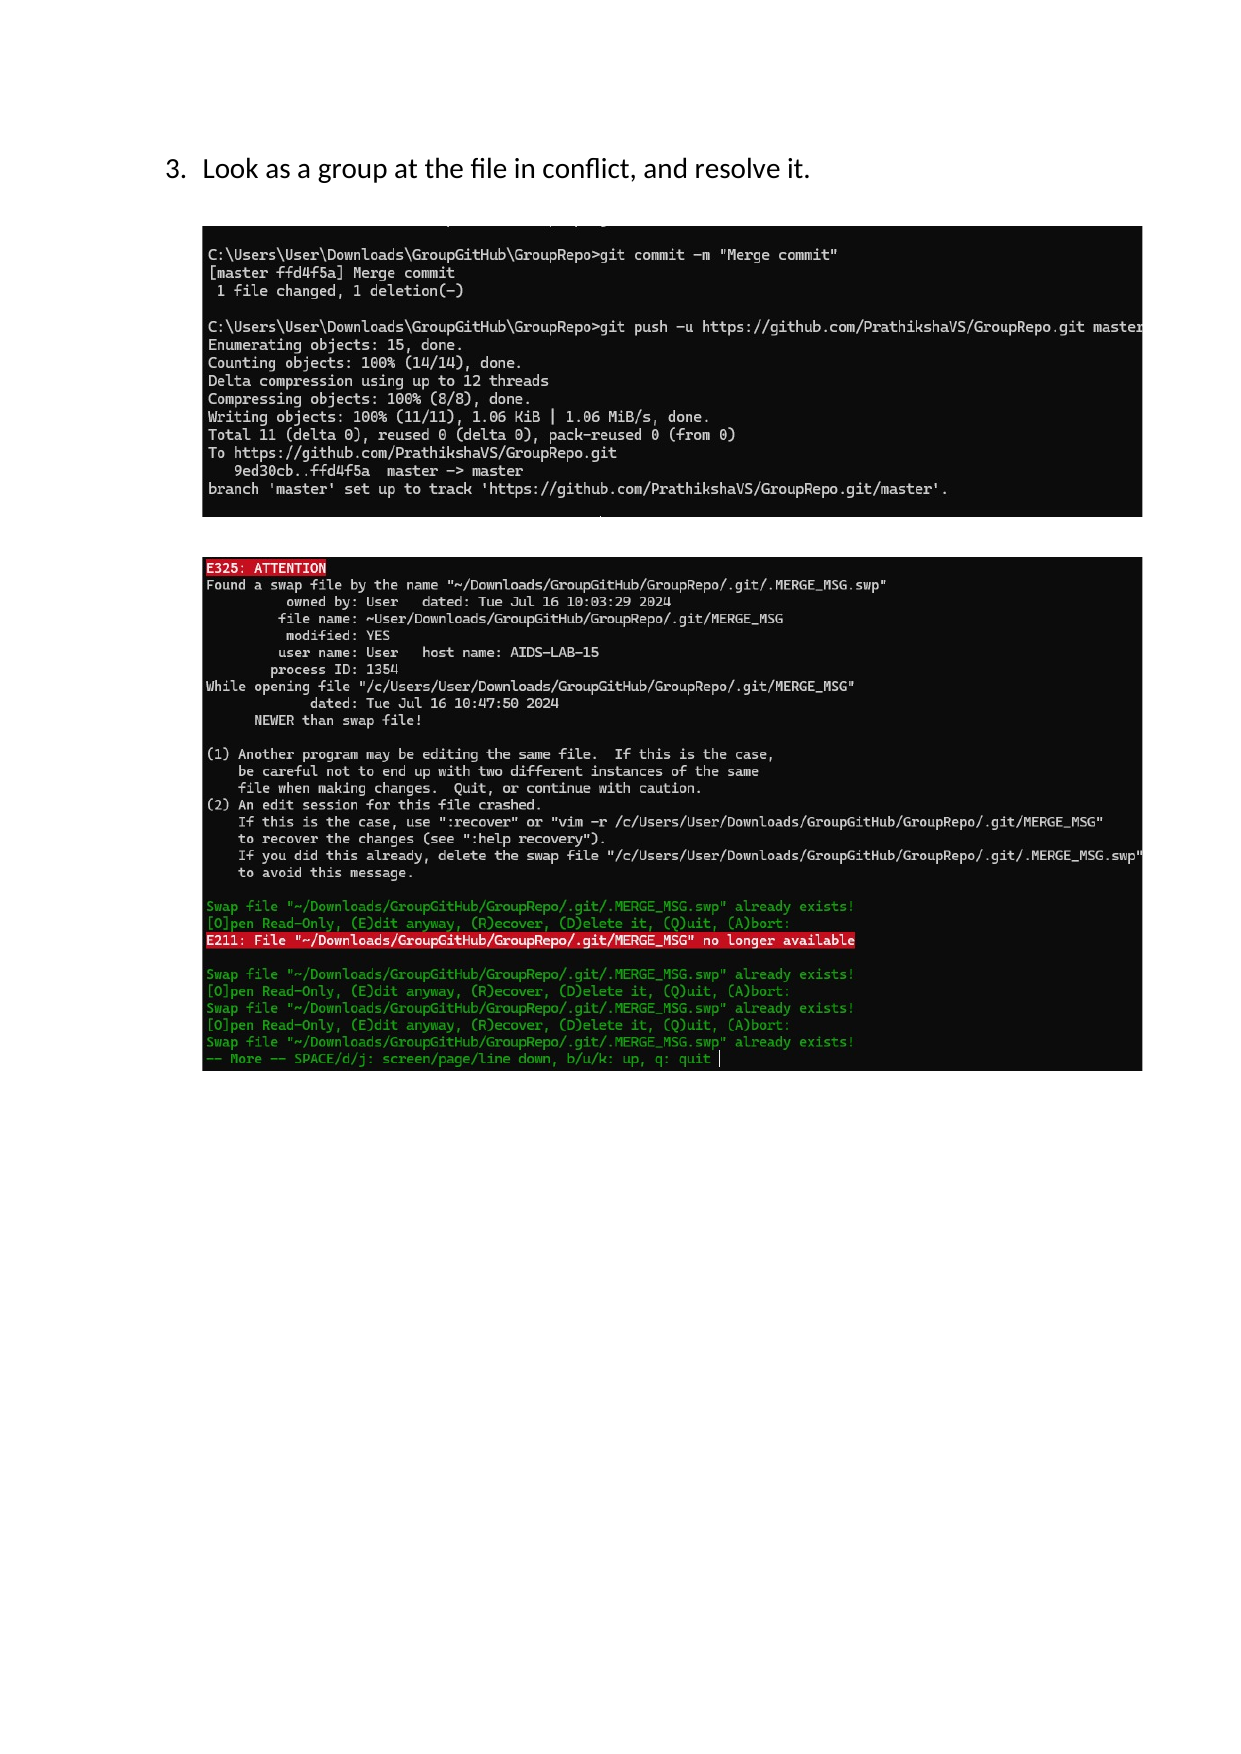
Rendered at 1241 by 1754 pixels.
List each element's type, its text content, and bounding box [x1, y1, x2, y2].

picture [202, 557, 1143, 1071]
list Look as a group at the file in conflict, and resolve it. [165, 150, 1090, 186]
picture [202, 226, 1143, 517]
